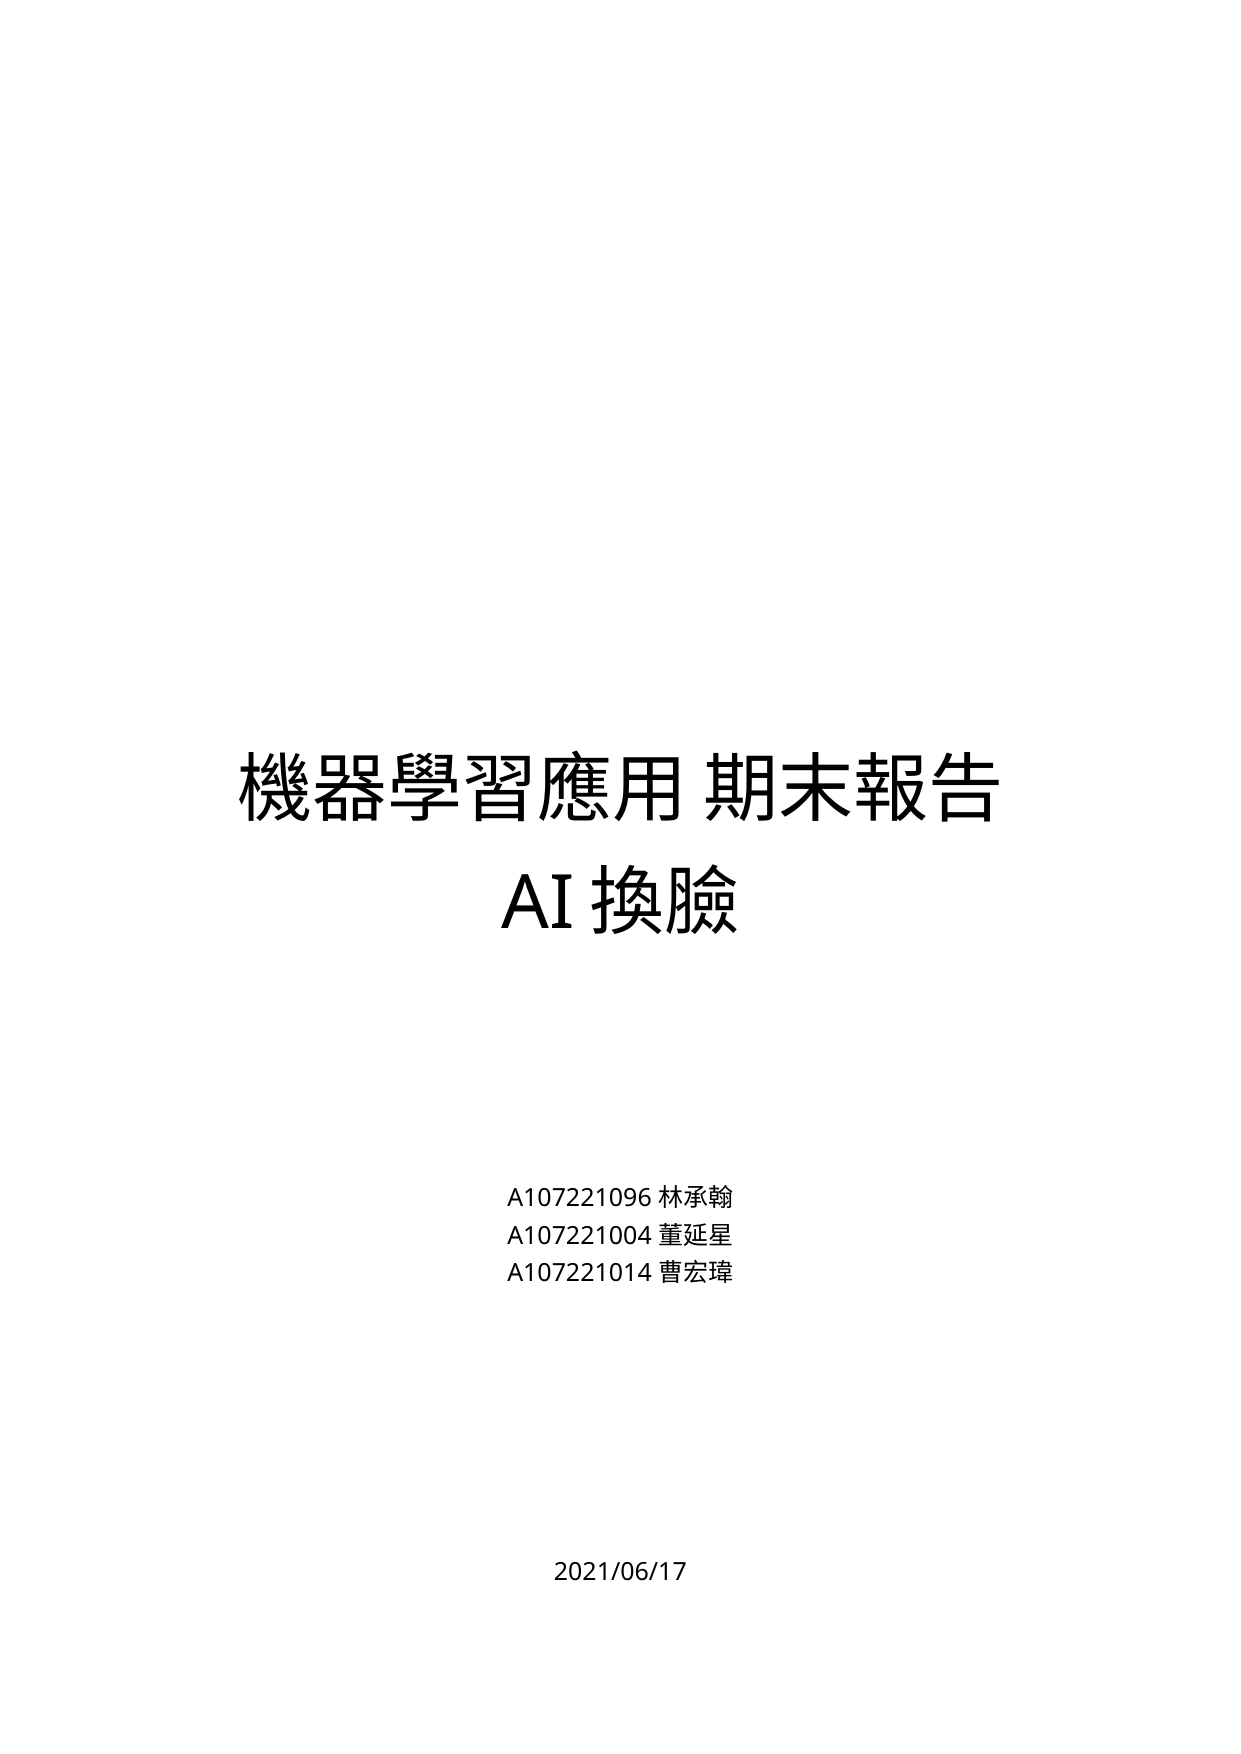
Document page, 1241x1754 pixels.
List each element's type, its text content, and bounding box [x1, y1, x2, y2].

text A107221004 董延星 [187, 1214, 1053, 1252]
text A107221096 林承翰 [187, 1177, 1053, 1214]
text 機器學習應用 期末報告 [187, 727, 1053, 839]
text A107221014 曹宏瑋 [187, 1252, 1053, 1289]
text AI換臉 [187, 839, 1053, 952]
text 2021/06/17 [187, 1552, 1053, 1589]
